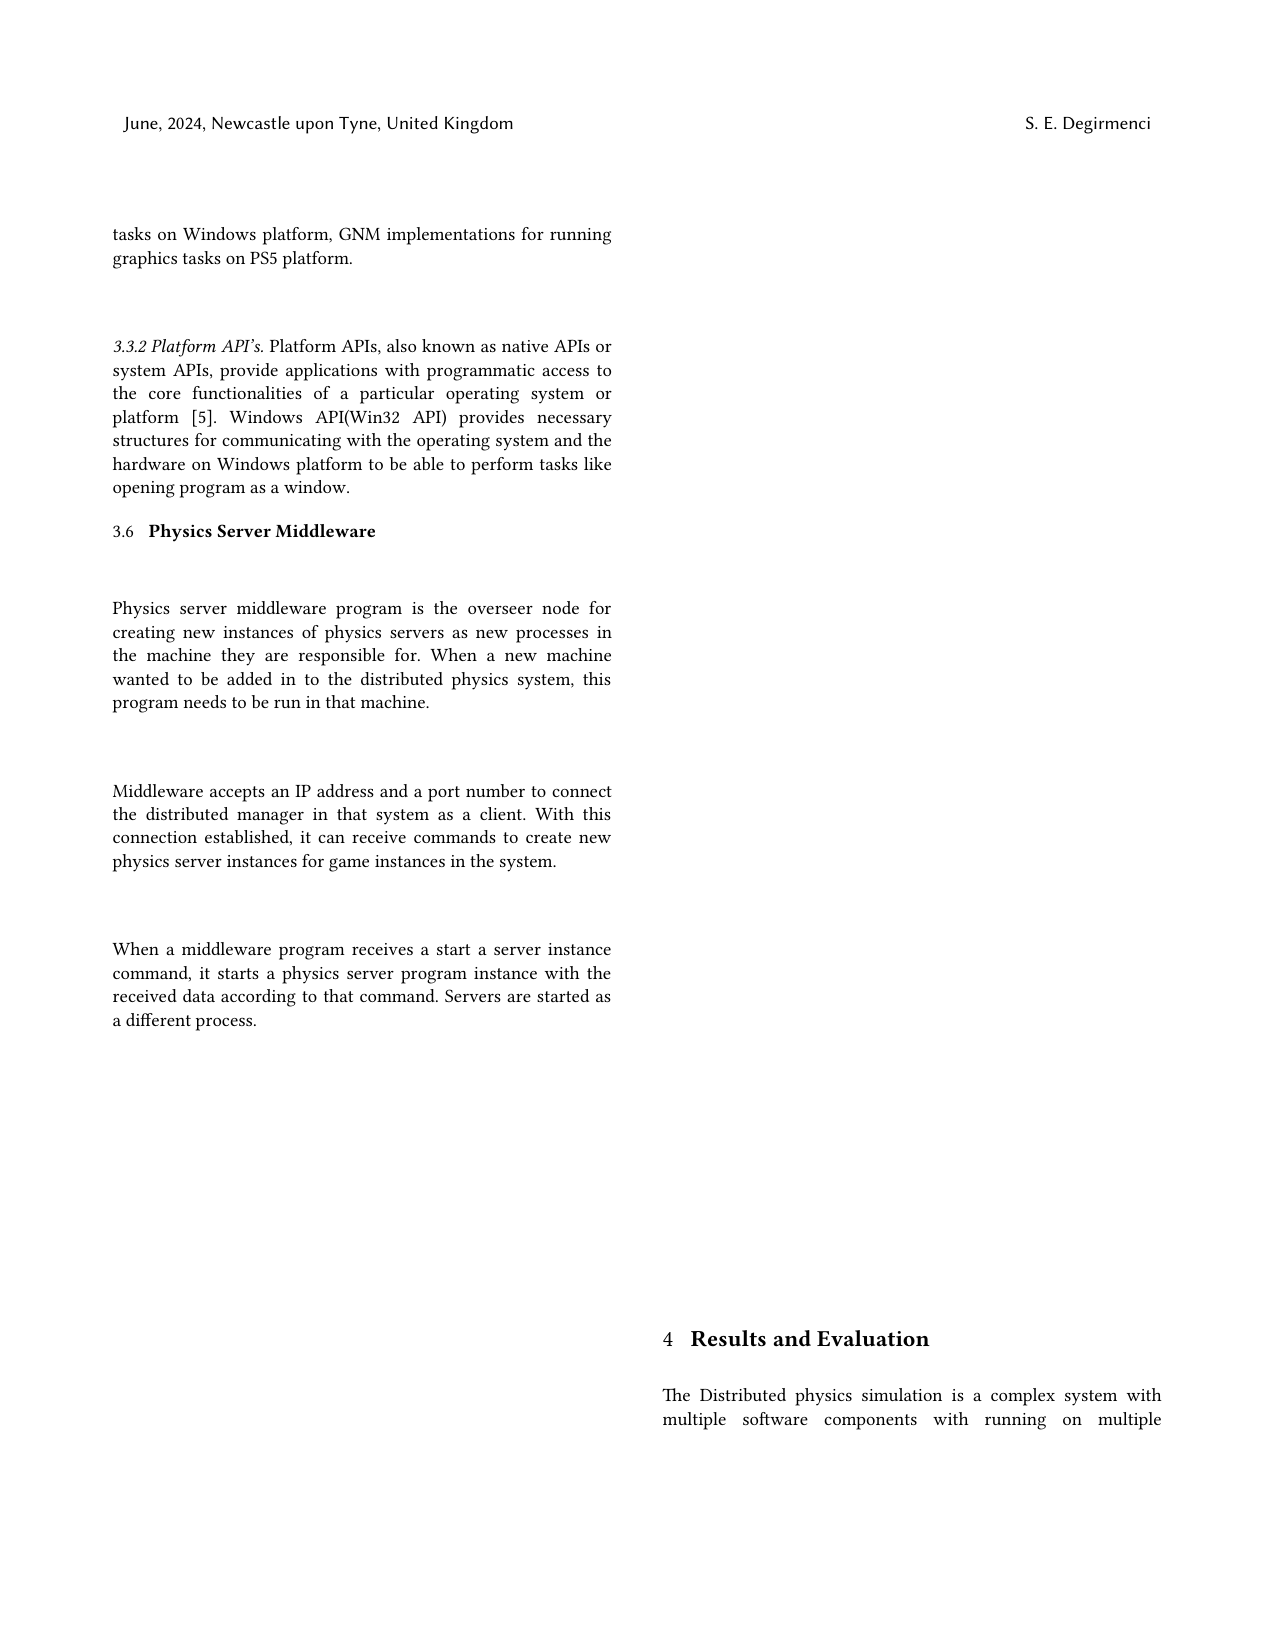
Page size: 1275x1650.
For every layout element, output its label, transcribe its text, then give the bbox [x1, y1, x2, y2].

text 3.6 Physics Server Middleware [112, 521, 612, 542]
text When a middleware program receives a start a server instance command, it starts a physics server program instance with the received data according to that command. Servers are started as a different process. [112, 939, 612, 1031]
text Middleware accepts an IP address and a port number to connect the distributed manager in that system as a client. With this connection established, it can receive commands to create new physics server instances for game instances in the system. [112, 780, 612, 872]
text Physics server middleware program is the overseer node for creating new instances of physics servers as new processes in the machine they are responsible for. When a new machine wanted to be added in to the distributed physics system, this program needs to be run in that machine. [112, 598, 612, 713]
text 3.3.2 Platform API’s. Platform APIs, also known as native APIs or system APIs, provide applications with programmatic access to the core functionalities of a particular operating system or platform [5]. Windows API(Win32 API) provides necessary structures for communicating with the operating system and the hardware on Windows platform to be able to perform tasks like opening program as a window. [112, 336, 612, 498]
text 4 Results and Evaluation [662, 1326, 1162, 1352]
